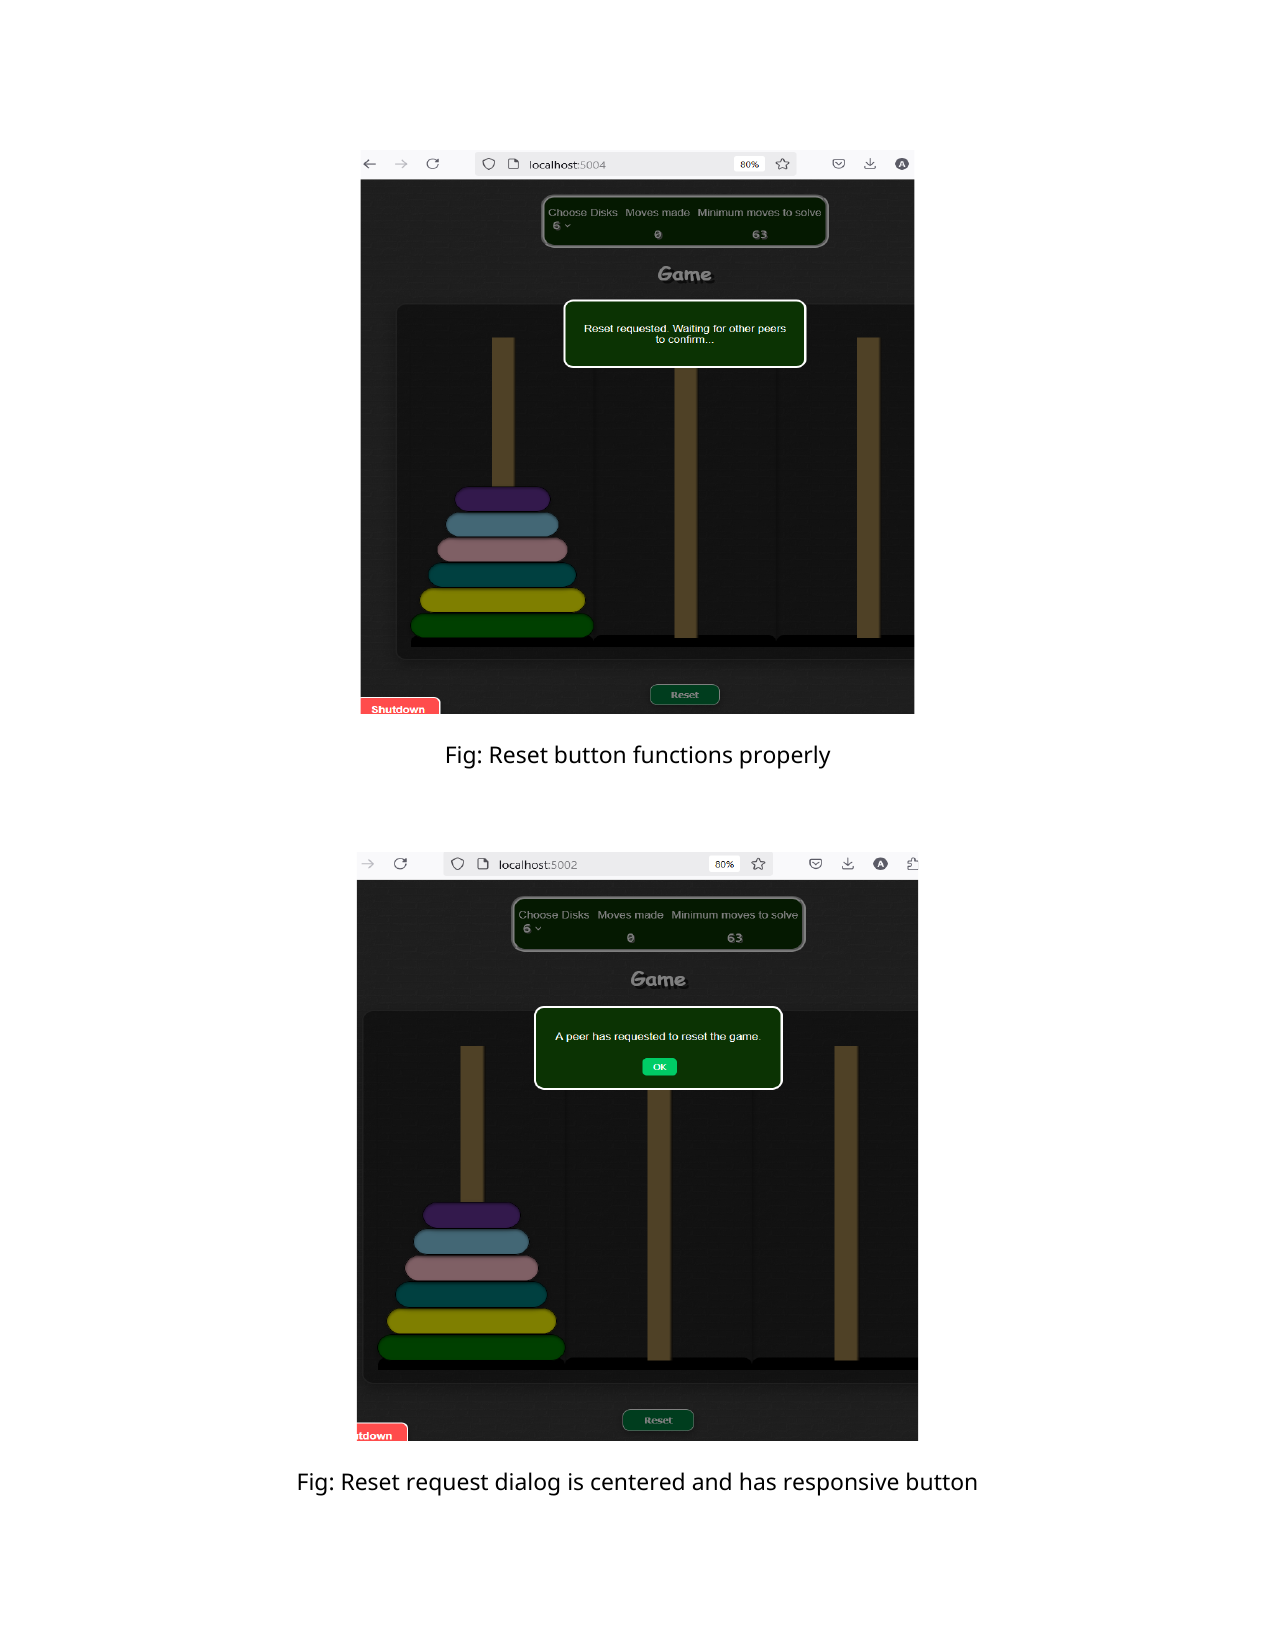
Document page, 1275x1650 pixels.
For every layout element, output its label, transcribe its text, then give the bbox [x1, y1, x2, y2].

picture [360, 150, 915, 714]
text Fig: Reset request dialog is centered and has responsive button [187, 1466, 1087, 1497]
text Fig: Reset button functions properly [187, 739, 1087, 771]
picture [356, 852, 919, 1441]
